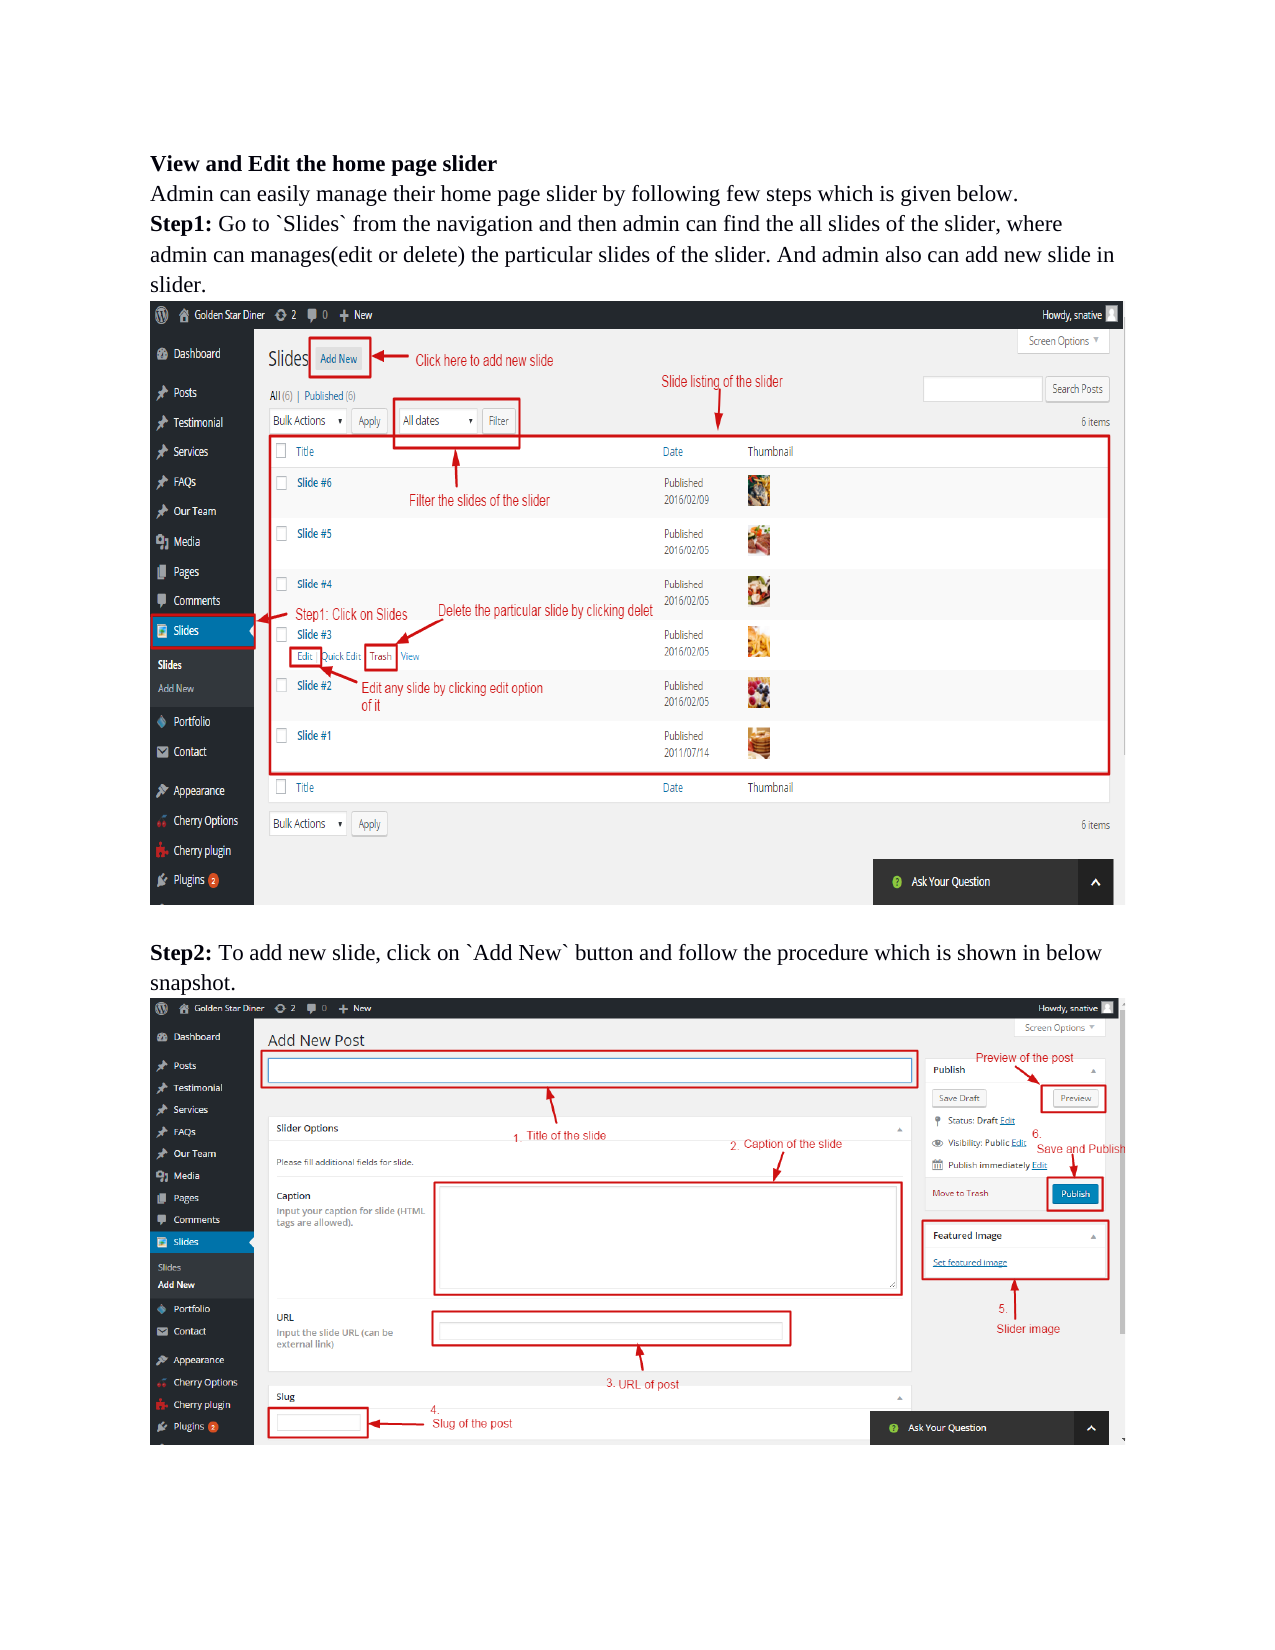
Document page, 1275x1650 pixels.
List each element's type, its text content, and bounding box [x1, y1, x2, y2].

text Step1: Go to `Slides` from the navigation and then admin can find the all slides of the slider, where admin can manages(edit or delete) the particular slides of the slider. And admin also can add new slide in slider. [150, 210, 1125, 297]
picture [158, 1238, 166, 1247]
picture [150, 998, 1125, 1445]
text Admin can easily manage their home page slider by following few steps which is given below. [150, 180, 1125, 207]
picture [150, 301, 1125, 905]
text View and Edit the home page slider [150, 150, 1125, 176]
text Step2: To add new slide, click on `Add New` button and follow the procedure which is shown in below snapshot. [150, 938, 1125, 995]
